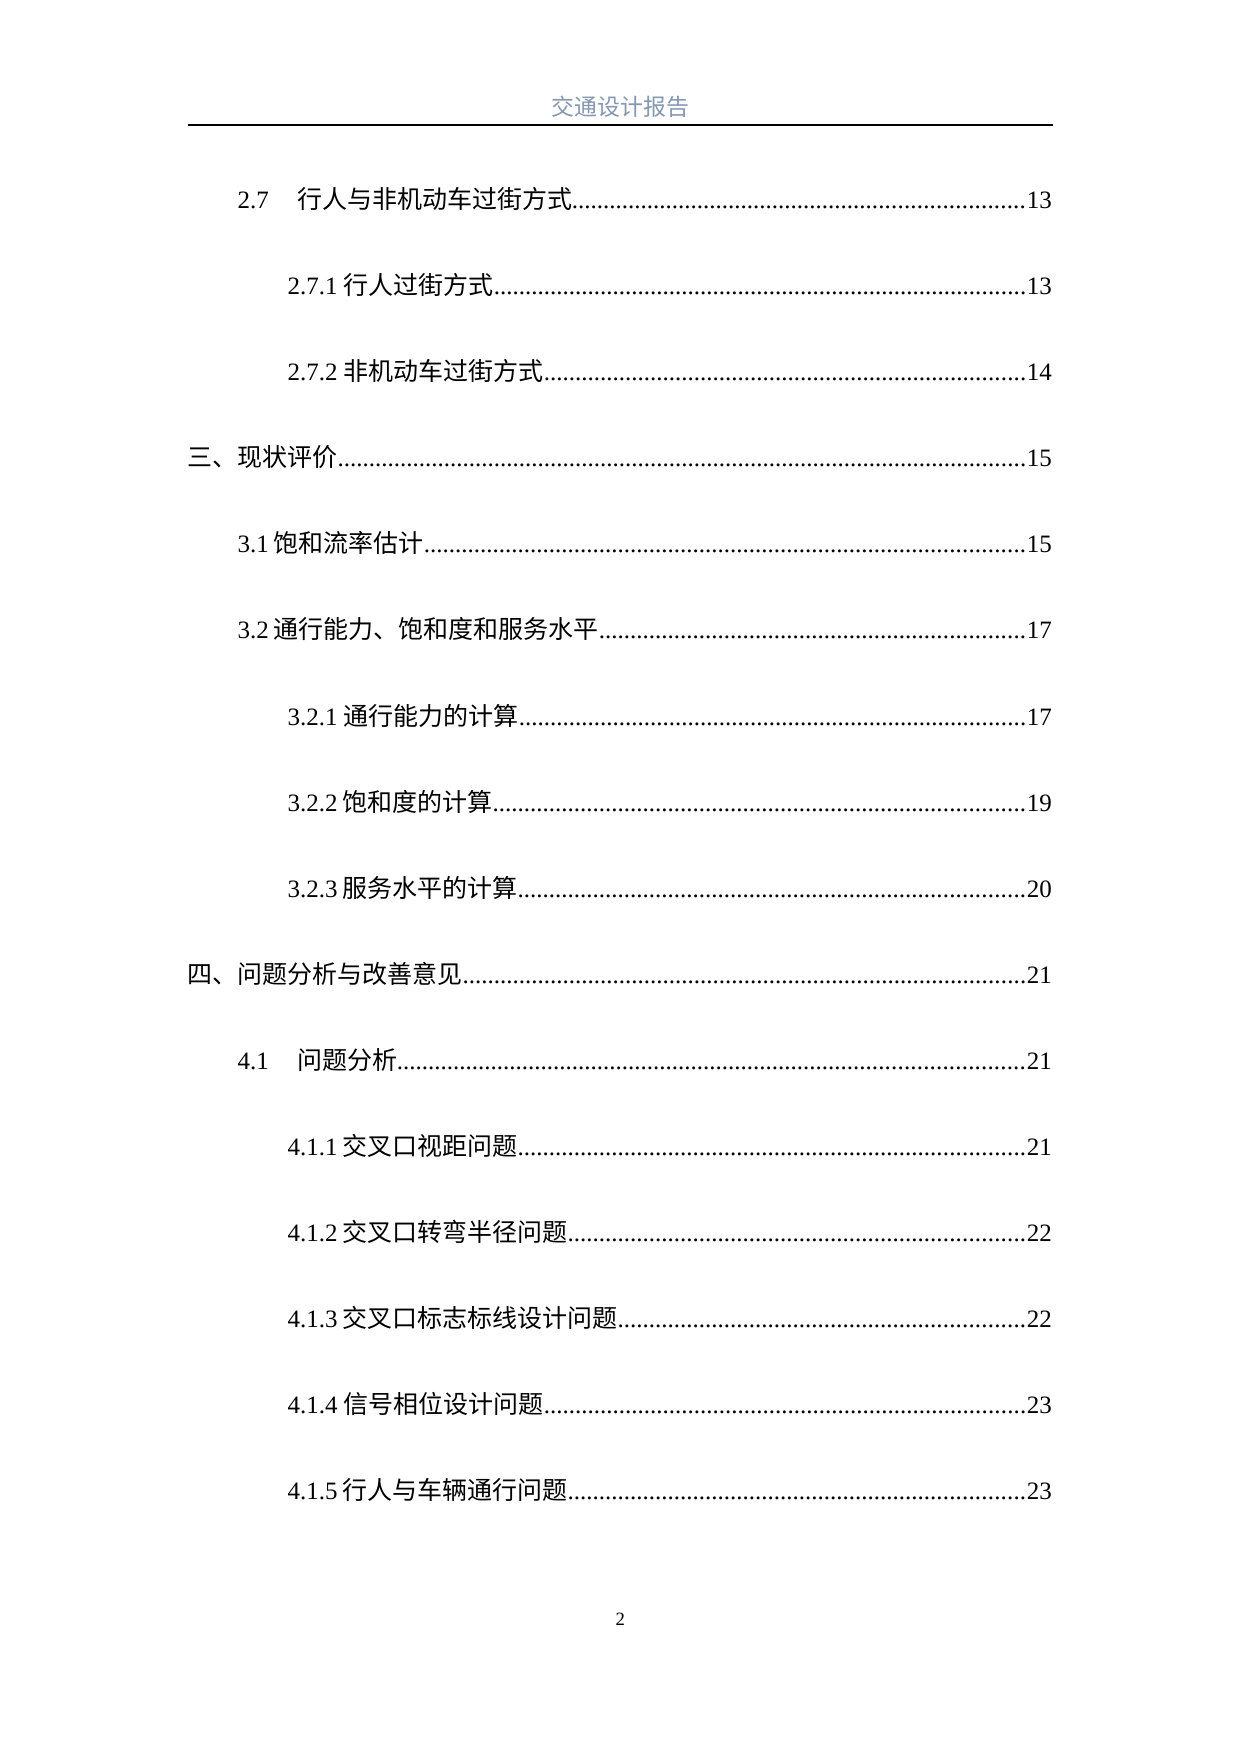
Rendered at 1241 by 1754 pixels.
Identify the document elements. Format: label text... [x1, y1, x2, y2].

text 4.1 问题分析 21 [237, 1024, 1053, 1092]
text 4.1.5行人与车辆通行问题 23 [287, 1454, 1053, 1522]
text 2.7 行人与非机动车过街方式 13 [237, 164, 1053, 232]
text 2.7.2 非机动车过街方式 14 [287, 336, 1053, 404]
text 3.1饱和流率估计 15 [237, 508, 1053, 576]
text 3.2.1 通行能力的计算 17 [287, 680, 1053, 748]
text 2.7.1 行人过街方式 13 [287, 250, 1053, 318]
text 3.2通行能力、饱和度和服务水平 17 [237, 594, 1053, 662]
text 4.1.2交叉口转弯半径问题 22 [287, 1196, 1053, 1264]
text 3.2.2饱和度的计算 19 [287, 766, 1053, 834]
text 3.2.3服务水平的计算 20 [287, 852, 1053, 920]
text 4.1.3交叉口标志标线设计问题 22 [287, 1282, 1053, 1350]
text 四、问题分析与改善意见 21 [187, 938, 1053, 1006]
text 三、现状评价 15 [187, 422, 1053, 490]
text 4.1.4 信号相位设计问题 23 [287, 1368, 1053, 1436]
text 4.1.1交叉口视距问题 21 [287, 1110, 1053, 1178]
